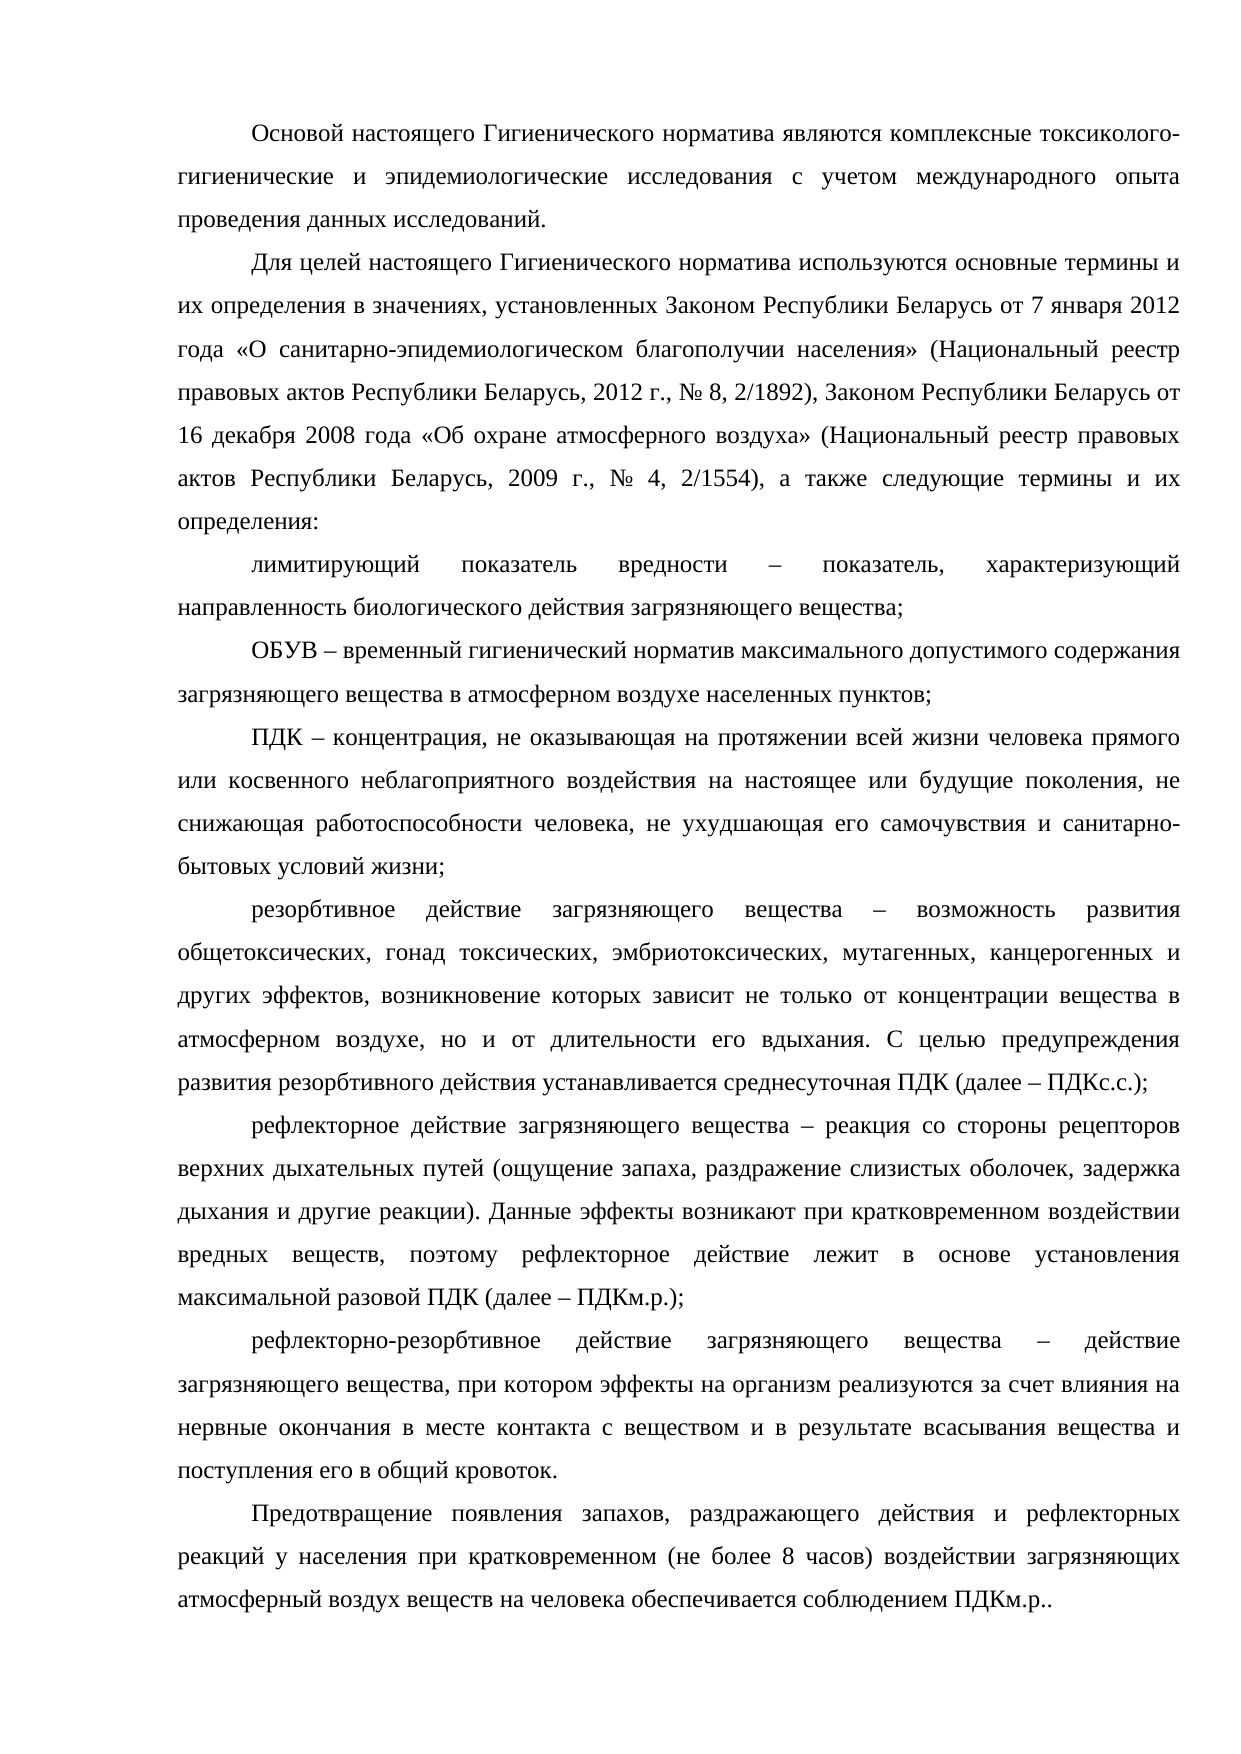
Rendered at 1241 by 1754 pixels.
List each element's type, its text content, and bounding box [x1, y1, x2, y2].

text Предотвращение появления запахов, раздражающего действия и рефлекторных реакций у населения при кратковременном (не более 8 часов) воздействии загрязняющих атмосферный воздух веществ на человека обеспечивается соблюдением ПДКм.р.. [177, 1498, 1181, 1613]
text рефлекторное действие загрязняющего вещества – реакция со стороны рецепторов верхних дыхательных путей (ощущение запаха, раздражение слизистых оболочек, задержка дыхания и другие реакции). Данные эффекты возникают при кратковременном воздействии вредных веществ, поэтому рефлекторное действие лежит в основе установления максимальной разовой ПДК (далее – ПДКм.р.); [177, 1110, 1181, 1311]
text ОБУВ – временный гигиенический норматив максимального допустимого содержания загрязняющего вещества в атмосферном воздухе населенных пунктов; [177, 636, 1181, 707]
text рефлекторно-резорбтивное действие загрязняющего вещества – действие загрязняющего вещества, при котором эффекты на организм реализуются за счет влияния на нервные окончания в месте контакта с веществом и в результате всасывания вещества и поступления его в общий кровоток. [177, 1326, 1181, 1484]
text ПДК – концентрация, не оказывающая на протяжении всей жизни человека прямого или косвенного неблагоприятного воздействия на настоящее или будущие поколения, не снижающая работоспособности человека, не ухудшающая его самочувствия и санитарно-бытовых условий жизни; [177, 722, 1181, 880]
text резорбтивное действие загрязняющего вещества – возможность развития общетоксических, гонад токсических, эмбриотоксических, мутагенных, канцерогенных и других эффектов, возникновение которых зависит не только от концентрации вещества в атмосферном воздухе, но и от длительности его вдыхания. С целью предупреждения развития резорбтивного действия устанавливается среднесуточная ПДК (далее – ПДКс.с.); [177, 894, 1181, 1096]
text лимитирующий показатель вредности – показатель, характеризующий направленность биологического действия загрязняющего вещества; [177, 549, 1181, 621]
text Для целей настоящего Гигиенического норматива используются основные термины и их определения в значениях, установленных Законом Республики Беларусь от 7 января 2012 года «О санитарно-эпидемиологическом благополучии населения» (Национальный реестр правовых актов Республики Беларусь, 2012 г., № 8, 2/1892), Законом Республики Беларусь от 16 декабря 2008 года «Об охране атмосферного воздуха» (Национальный реестр правовых актов Республики Беларусь, 2009 г., № 4, 2/1554), а также следующие термины и их определения: [177, 247, 1181, 535]
text Основой настоящего Гигиенического норматива являются комплексные токсиколого-гигиенические и эпидемиологические исследования с учетом международного опыта проведения данных исследований. [177, 118, 1181, 233]
